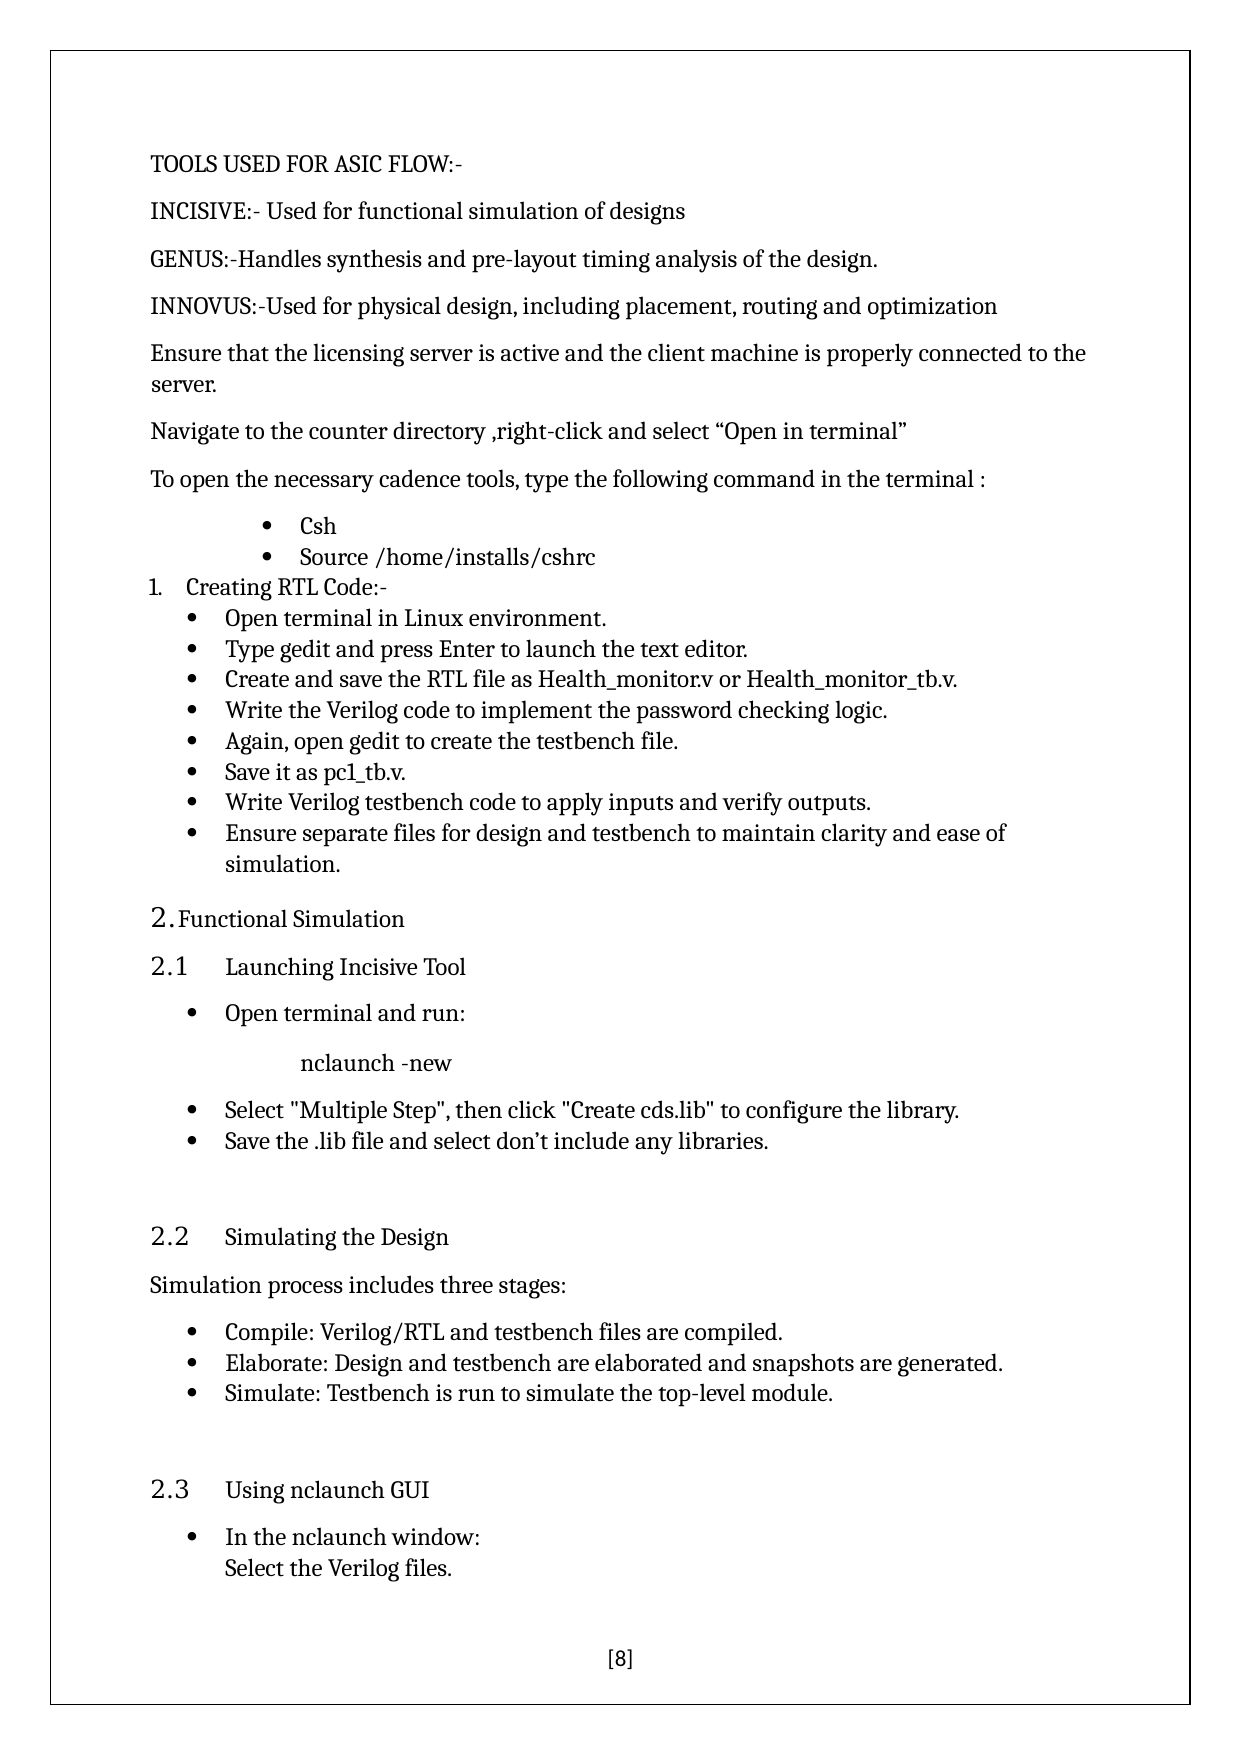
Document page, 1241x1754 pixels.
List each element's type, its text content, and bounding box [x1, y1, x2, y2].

text GENUS:-Handles synthesis and pre-layout timing analysis of the design. [150, 244, 1101, 273]
list In the nclaunch window: [188, 1523, 1101, 1552]
list Launching Incisive Tool [150, 951, 1101, 982]
list Create and save the RTL file as Health_monitor.v or Health_monitor_tb.v. [188, 665, 1101, 694]
list Write the Verilog code to implement the password checking logic. [188, 696, 1101, 725]
list Open terminal and run: [188, 999, 1101, 1027]
list Source /home/installs/cshrc [263, 542, 1101, 571]
list Simulating the Design [150, 1221, 1101, 1252]
list Save it as pc1_tb.v. [188, 758, 1101, 786]
list Simulate: Testbench is run to simulate the top-level module. [188, 1379, 1101, 1408]
text Navigate to the counter directory ,right-click and select “Open in terminal” [150, 417, 1101, 446]
list Ensure separate files for design and testbench to maintain clarity and ease of simulation. [188, 819, 1101, 878]
text nclaunch -new [225, 1048, 1090, 1077]
text INCISIVE:- Used for functional simulation of designs [150, 197, 1101, 226]
list Compile: Verilog/RTL and testbench files are compiled. [188, 1318, 1101, 1347]
text TOOLS USED FOR ASIC FLOW:- [150, 150, 1101, 179]
list Select the Verilog files. [225, 1554, 1101, 1582]
text INNOVUS:-Used for physical design, including placement, routing and optimization [150, 292, 1101, 321]
text Ensure that the licensing server is active and the client machine is properly connected to the server. [150, 339, 1101, 399]
list Write Verilog testbench code to apply inputs and verify outputs. [188, 788, 1101, 817]
list Save the .lib file and select don’t include any libraries. [188, 1127, 1101, 1155]
list Using nclaunch GUI [150, 1473, 1101, 1504]
list Open terminal in Linux environment. [188, 604, 1101, 633]
list Elaborate: Design and testbench are elaborated and snapshots are generated. [188, 1348, 1101, 1377]
list Csh [263, 512, 1101, 541]
list Functional Simulation [150, 900, 1101, 933]
list Type gedit and press Enter to launch the text editor. [188, 635, 1101, 663]
list Select "Multiple Step", then click "Create cds.lib" to configure the library. [188, 1096, 1101, 1125]
text To open the necessary cadence tools, type the following command in the terminal : [150, 464, 1101, 493]
list Creating RTL Code:- [148, 573, 1090, 602]
list Again, open gedit to create the testbench file. [188, 727, 1101, 756]
text Simulation process includes three stages: [150, 1271, 1101, 1299]
